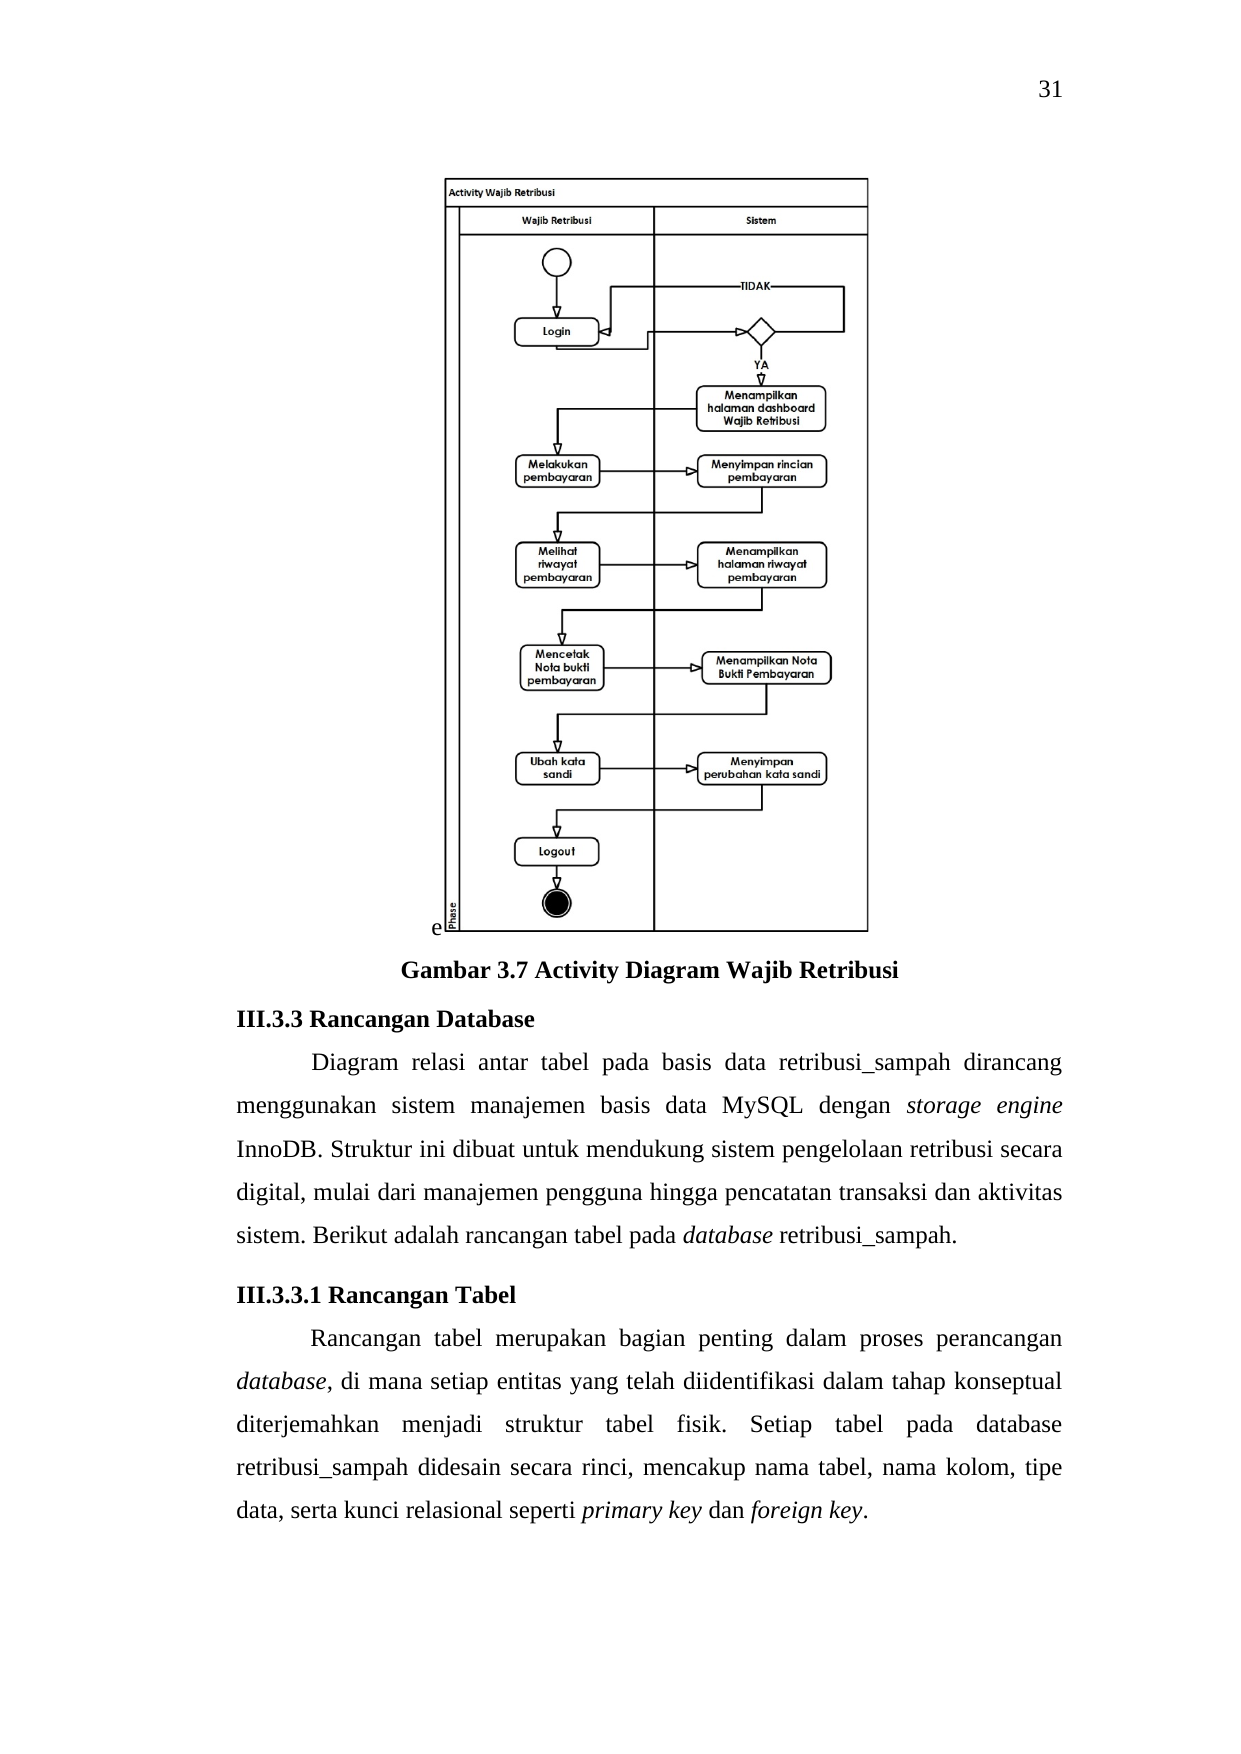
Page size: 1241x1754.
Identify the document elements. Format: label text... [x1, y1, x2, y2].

text Gambar 3.7 Activity Diagram Wajib Retribusi [236, 955, 1063, 983]
subtitle Rancangan Tabel [236, 1280, 1063, 1308]
text Rancangan tabel merupakan bagian penting dalam proses perancangan database, di mana setiap entitas yang telah diidentifikasi dalam tahap konseptual diterjemahkan menjadi struktur tabel fisik. Setiap tabel pada database retribusi_sampah didesain secara rinci, mencakup nama tabel, nama kolom, tipe data, serta kunci relasional seperti primary key dan foreign key. [236, 1323, 1063, 1524]
picture [442, 177, 869, 935]
subtitle Rancangan Database [236, 1004, 1063, 1033]
text Diagram relasi antar tabel pada basis data retribusi_sampah dirancang menggunakan sistem manajemen basis data MySQL dengan storage engine InnoDB. Struktur ini dibuat untuk mendukung sistem pengelolaan retribusi secara digital, mulai dari manajemen pengguna hingga pencatatan transaksi dan aktivitas sistem. Berikut adalah rancangan tabel pada database retribusi_sampah. [236, 1047, 1063, 1249]
